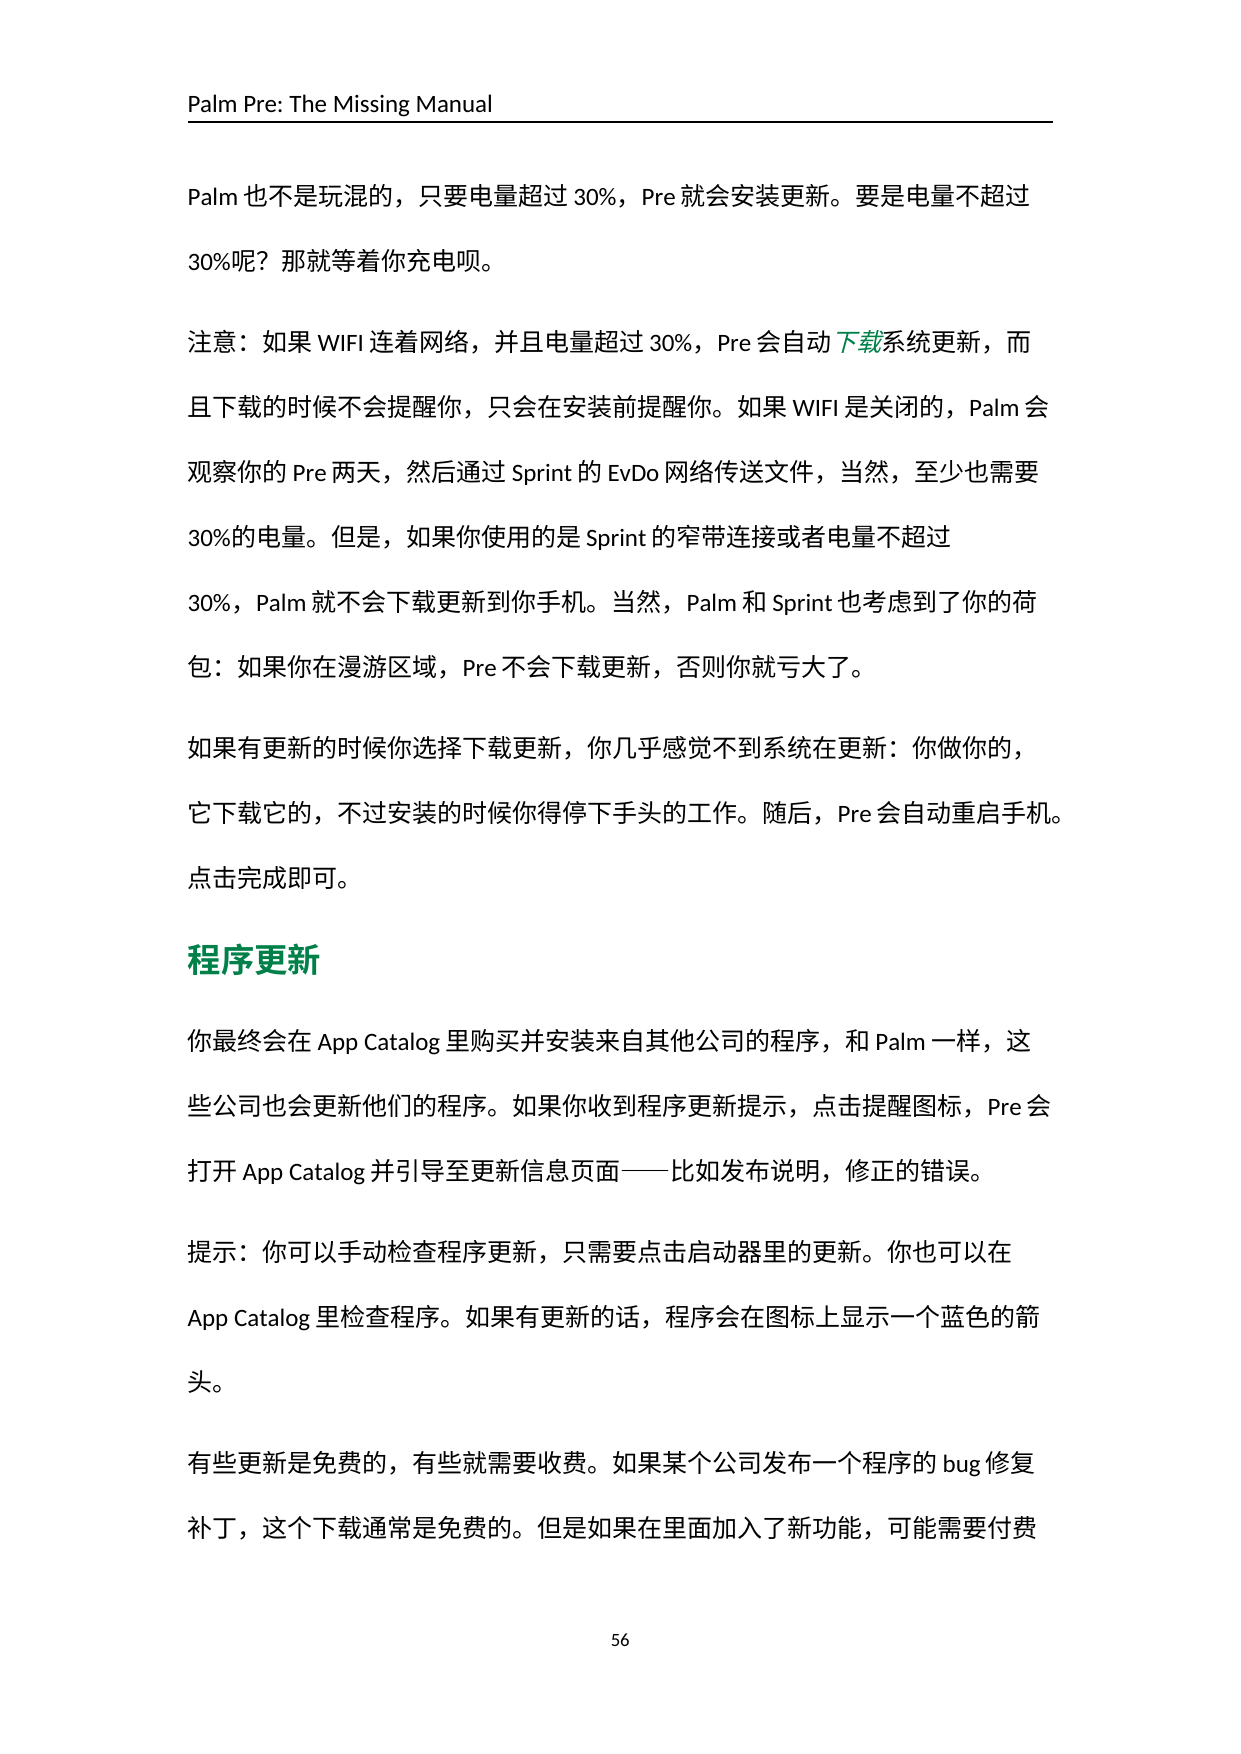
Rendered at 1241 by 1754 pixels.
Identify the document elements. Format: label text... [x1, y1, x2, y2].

text 提示：你可以手动检查程序更新，只需要点击启动器里的更新。你也可以在App Catalog里检查程序。如果有更新的话，程序会在图标上显示一个蓝色的箭头。 [187, 1218, 1053, 1413]
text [187, 1429, 1053, 1559]
text 你最终会在App Catalog里购买并安装来自其他公司的程序，和Palm一样，这些公司也会更新他们的程序。如果你收到程序更新提示，点击提醒图标，Pre会打开App Catalog并引导至更新信息页面——比如发布说明，修正的错误。 [187, 1007, 1053, 1202]
text 注意：如果WIFI连着网络，并且电量超过30%，Pre会自动下载系统更新，而且下载的时候不会提醒你，只会在安装前提醒你。如果WIFI是关闭的，Palm会观察你的Pre两天，然后通过Sprint的EvDo网络传送文件，当然，至少也需要30%的电量。但是，如果你使用的是Sprint的窄带连接或者电量不超过30%，Palm就不会下载更新到你手机。当然，Palm和Sprint也考虑到了你的荷包：如果你在漫游区域，Pre不会下载更新，否则你就亏大了。 [187, 308, 1053, 698]
text 程序更新 [187, 926, 1053, 991]
text 如果有更新的时候你选择下载更新，你几乎感觉不到系统在更新：你做你的，它下载它的，不过安装的时候你得停下手头的工作。随后，Pre会自动重启手机。点击完成即可。 [187, 714, 1053, 909]
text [187, 162, 1053, 292]
